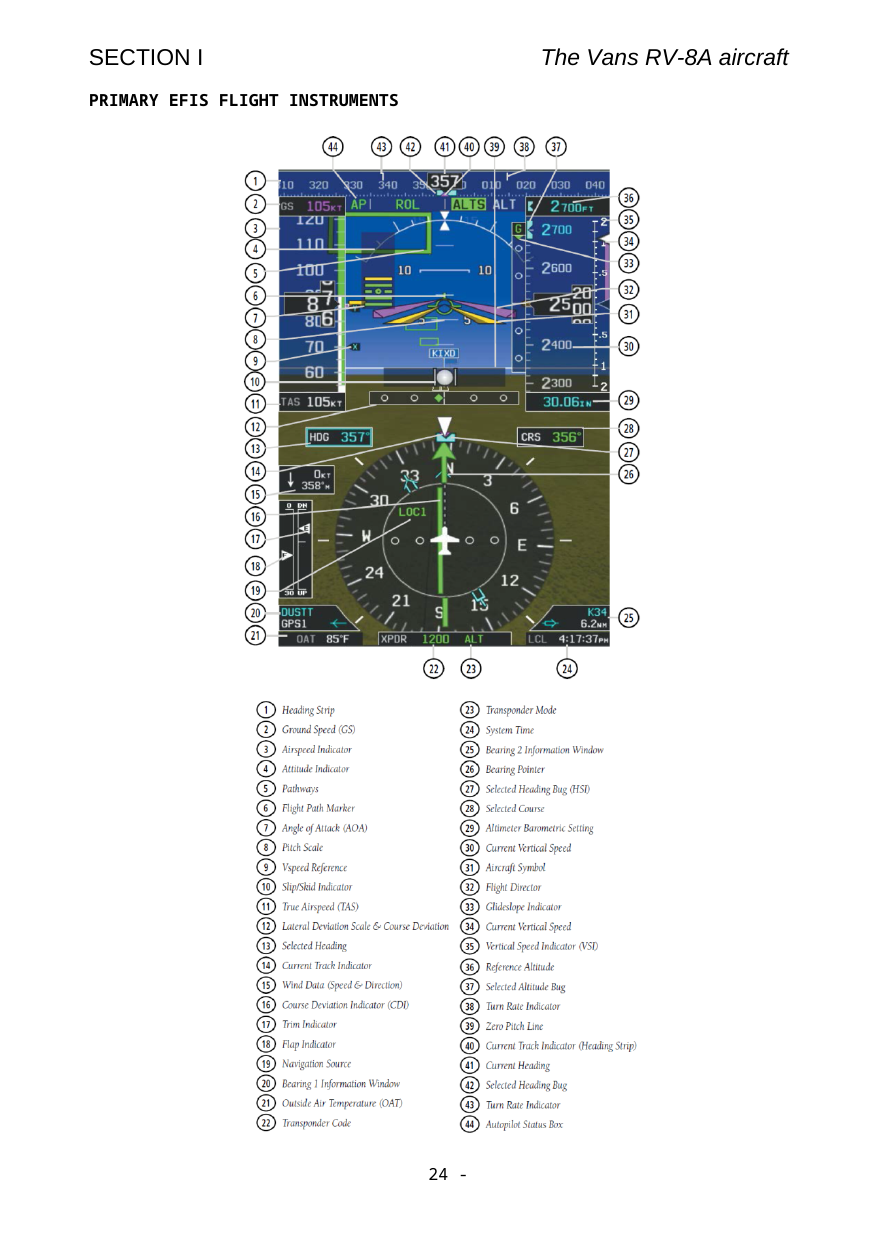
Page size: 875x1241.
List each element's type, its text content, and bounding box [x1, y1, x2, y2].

text PRIMARY EFIS FLIGHT INSTRUMENTS [89, 89, 797, 111]
picture [233, 123, 653, 1153]
